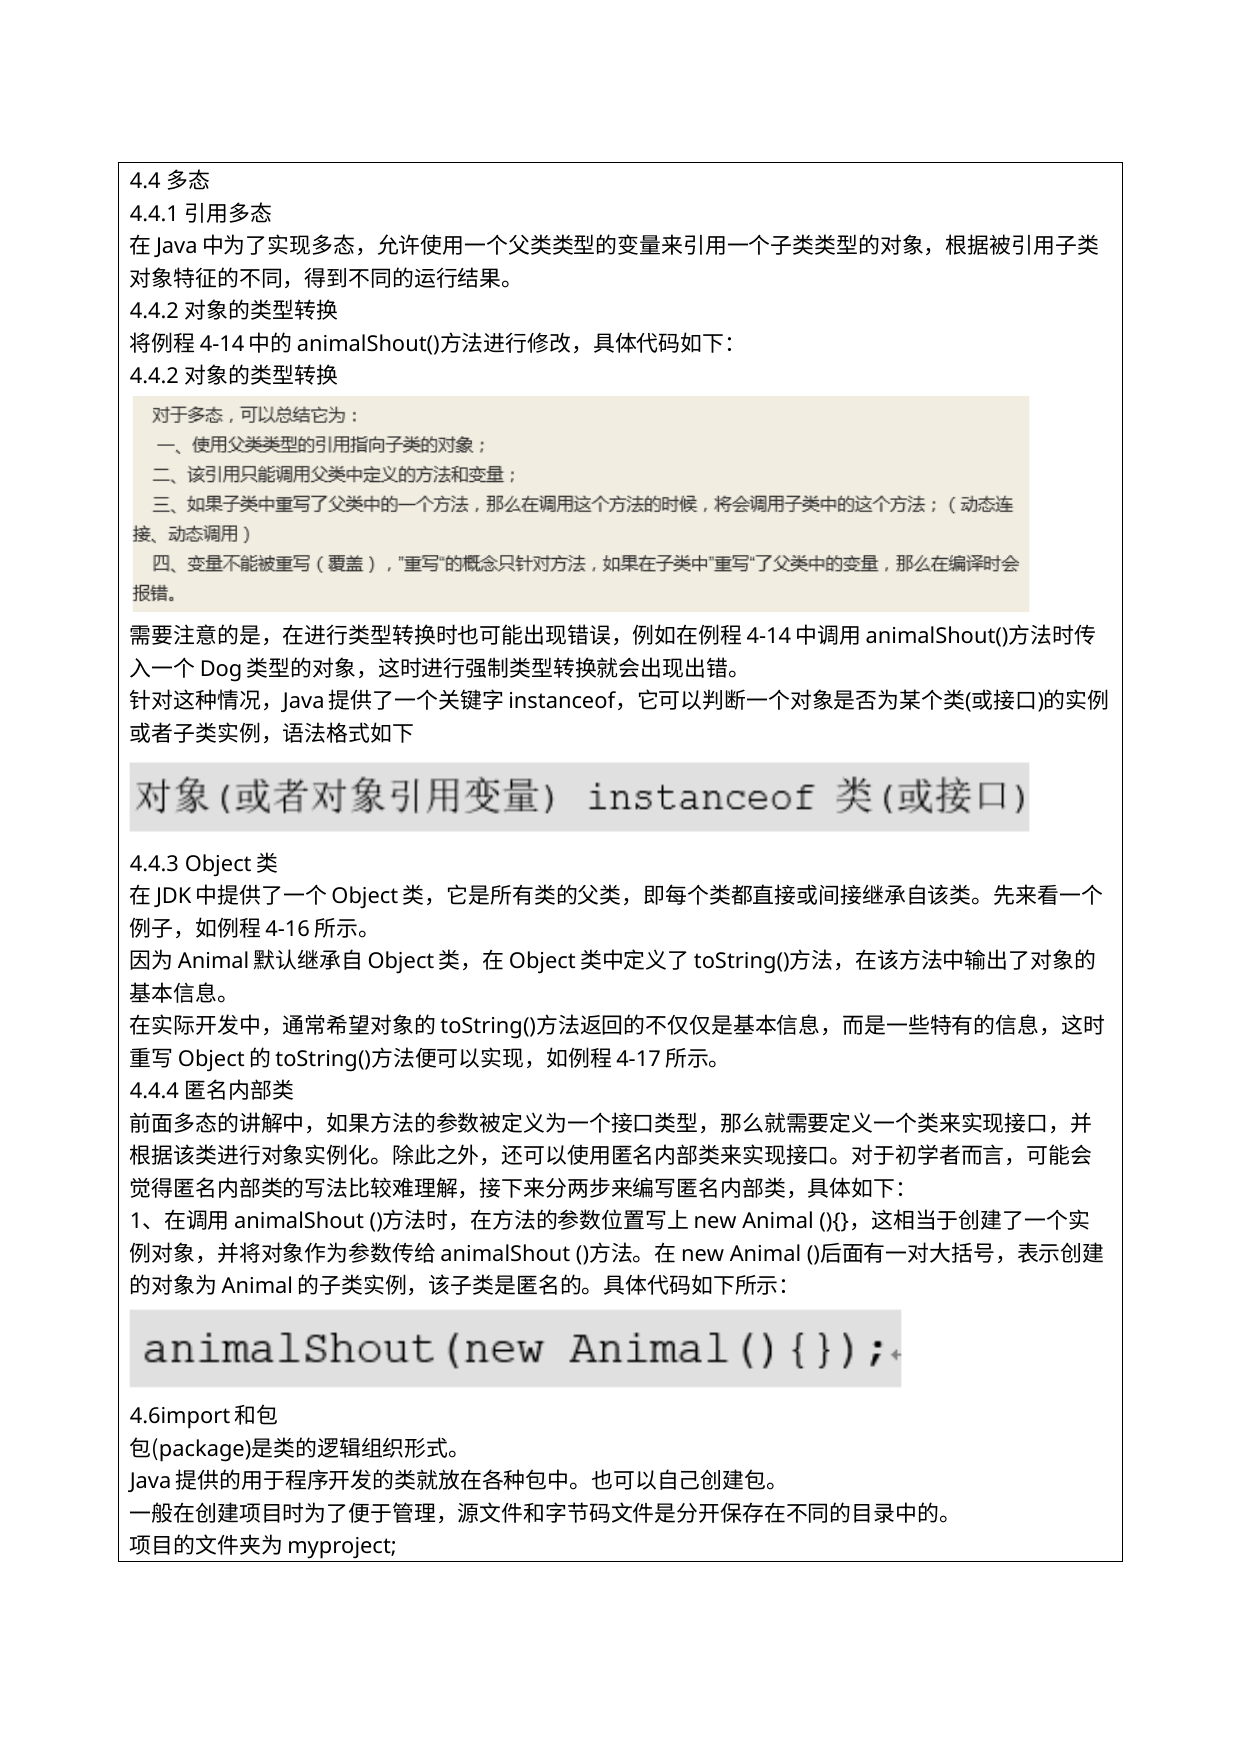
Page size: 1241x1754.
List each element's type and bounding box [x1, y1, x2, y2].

picture [129, 757, 1030, 836]
picture [129, 396, 1030, 612]
table_cell [119, 163, 1122, 1561]
picture [129, 1304, 902, 1394]
